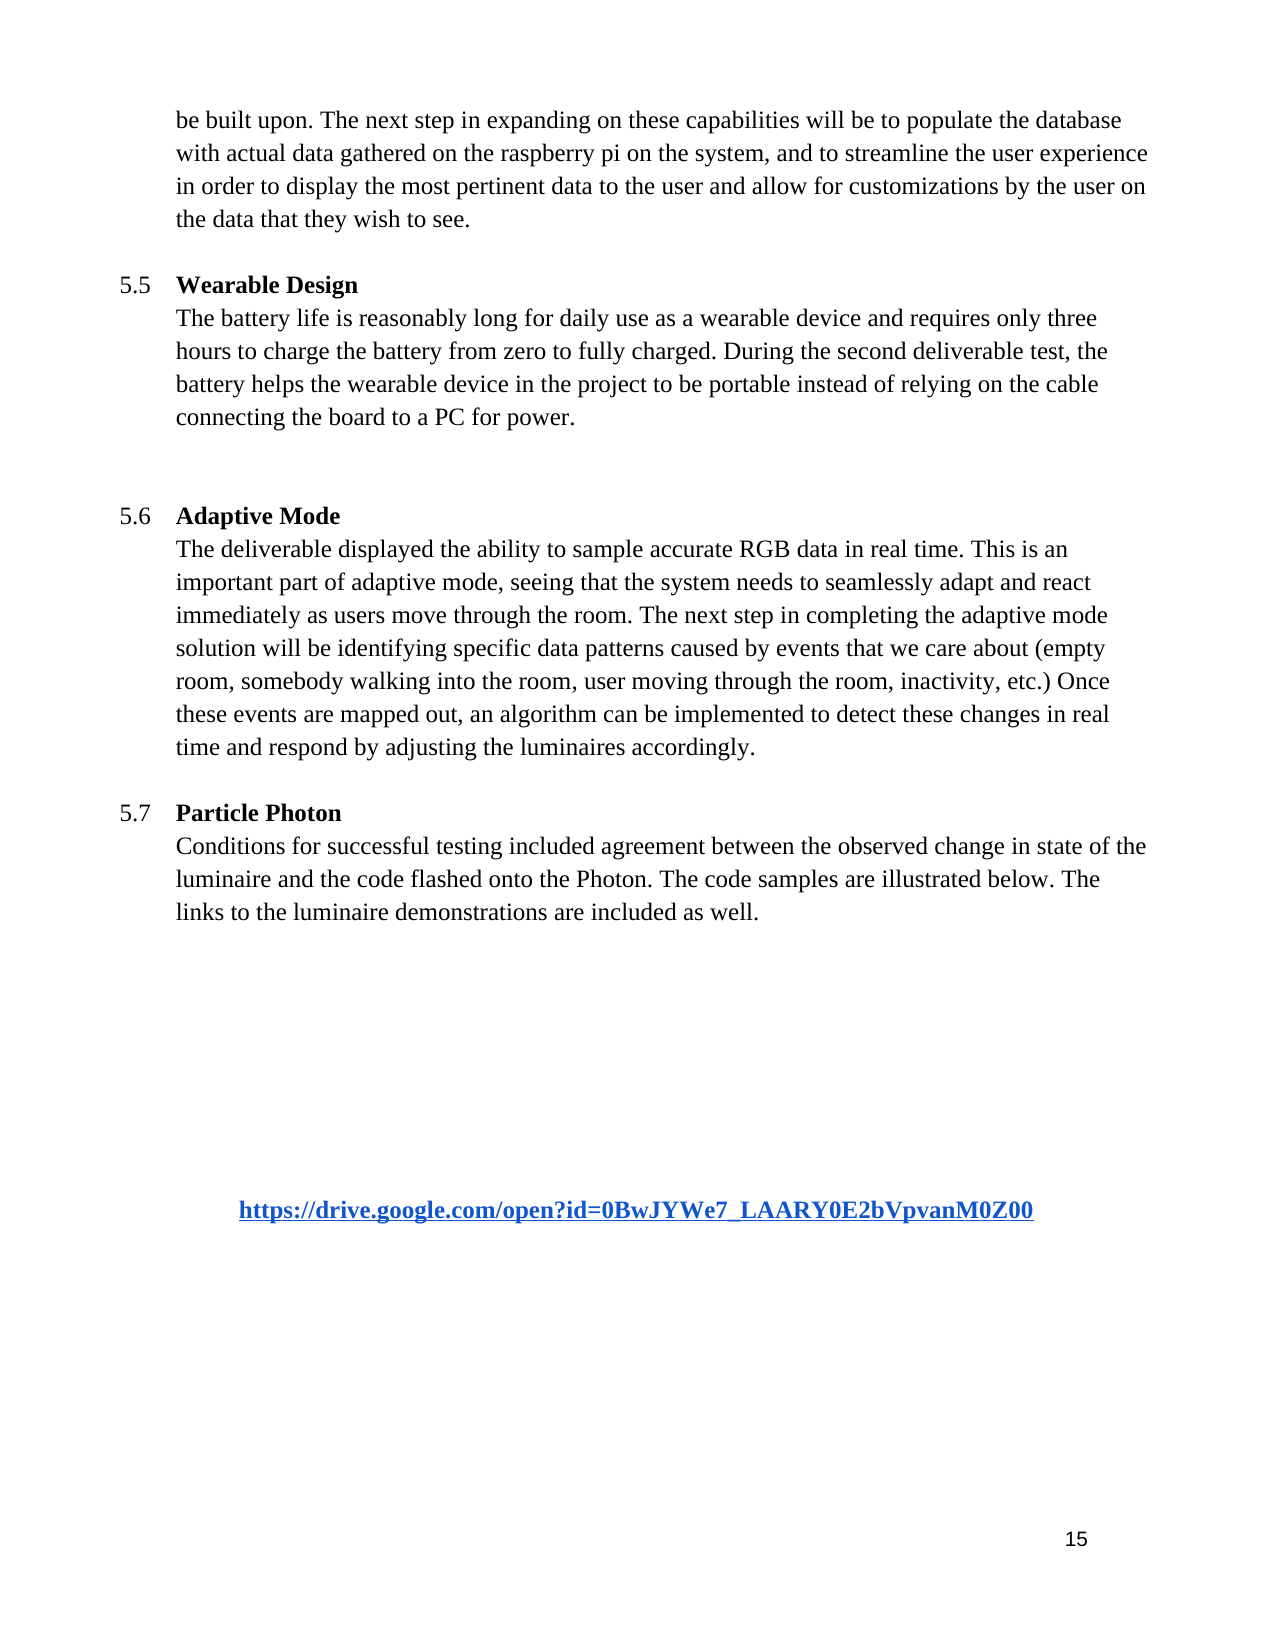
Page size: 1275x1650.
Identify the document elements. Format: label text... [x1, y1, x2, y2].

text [119, 105, 1153, 233]
text The battery life is reasonably long for daily use as a wearable device and requires only three hours to charge the battery from zero to fully charged. During the second deliverable test, the battery helps the wearable device in the project to be portable instead of relying on the cable connecting the board to a PC for power. [119, 303, 1153, 431]
text 5.5 Wearable Design [119, 270, 1153, 299]
text 5.7 Particle Photon [101, 798, 1153, 827]
text The deliverable displayed the ability to sample accurate RGB data in real time. This is an important part of adaptive mode, seeing that the system needs to seamlessly adapt and react immediately as users move through the room. The next step in completing the adaptive mode solution will be identifying specific data patterns caused by events that we care about (empty room, somebody walking into the room, user moving through the room, inactivity, etc.) Once these events are mapped out, an algorithm can be implemented to detect these changes in real time and respond by adjusting the luminaires accordingly. [176, 534, 1153, 761]
text 5.6 Adaptive Mode [119, 501, 1153, 530]
text Conditions for successful testing included agreement between the observed change in state of the luminaire and the code flashed onto the Photon. The code samples are illustrated below. The links to the luminaire demonstrations are included as well. [176, 831, 1153, 926]
text https://drive.google.com/open?id=0BwJYWe7_LAARY0E2bVpvanM0Z00 [119, 1195, 1153, 1223]
